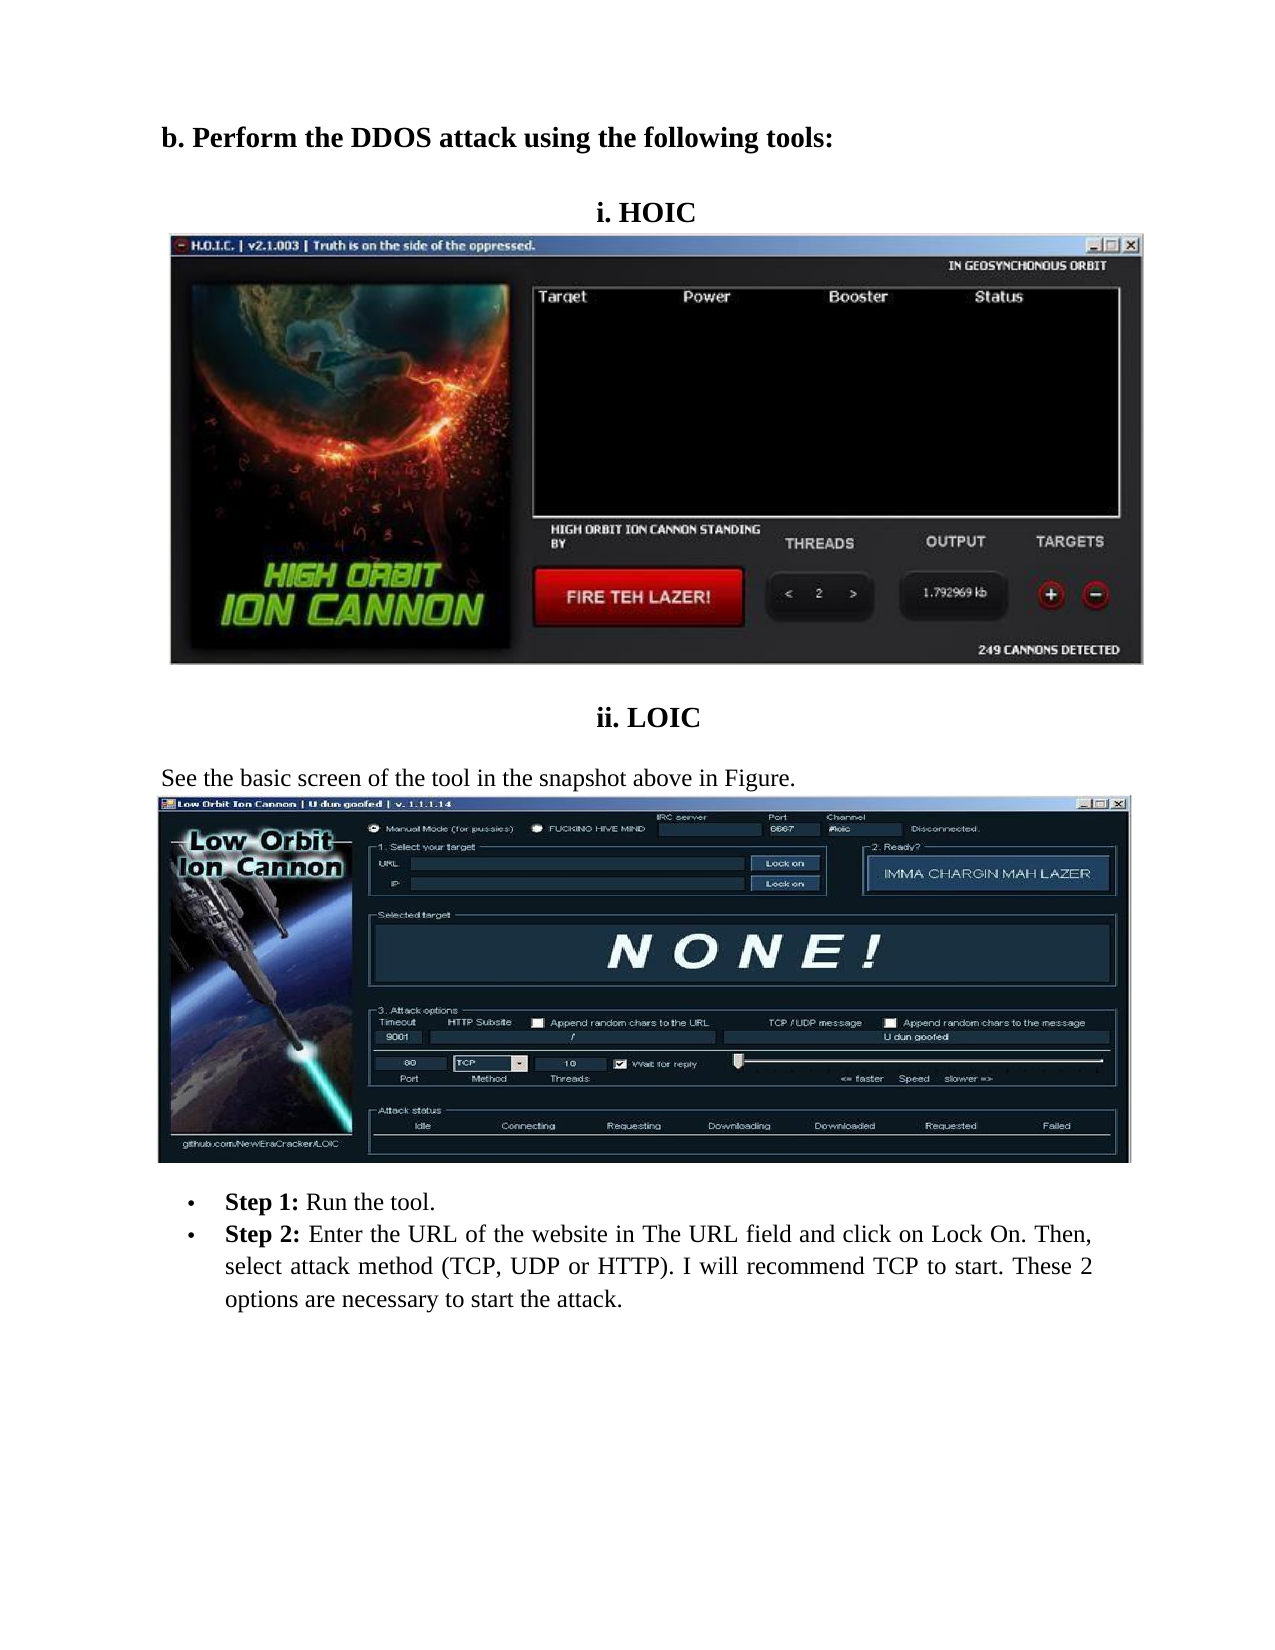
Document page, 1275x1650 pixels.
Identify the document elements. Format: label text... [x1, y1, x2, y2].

list Step 1: Run the tool. [187, 1187, 1094, 1215]
text b. Perform the DDOS attack using the following tools: [161, 120, 1059, 153]
subtitle ii. LOIC [596, 700, 1059, 733]
picture [156, 795, 1132, 1163]
subtitle i. HOIC [150, 195, 1059, 229]
list Step 2: Enter the URL of the website in The URL field and click on Lock On. Then, select attack method (TCP, UDP or HTTP). I will recommend TCP to start. These 2 options are necessary to start the attack. [187, 1219, 1094, 1312]
text See the basic screen of the tool in the snapshot above in Figure. [149, 763, 1126, 792]
picture [168, 233, 1144, 665]
